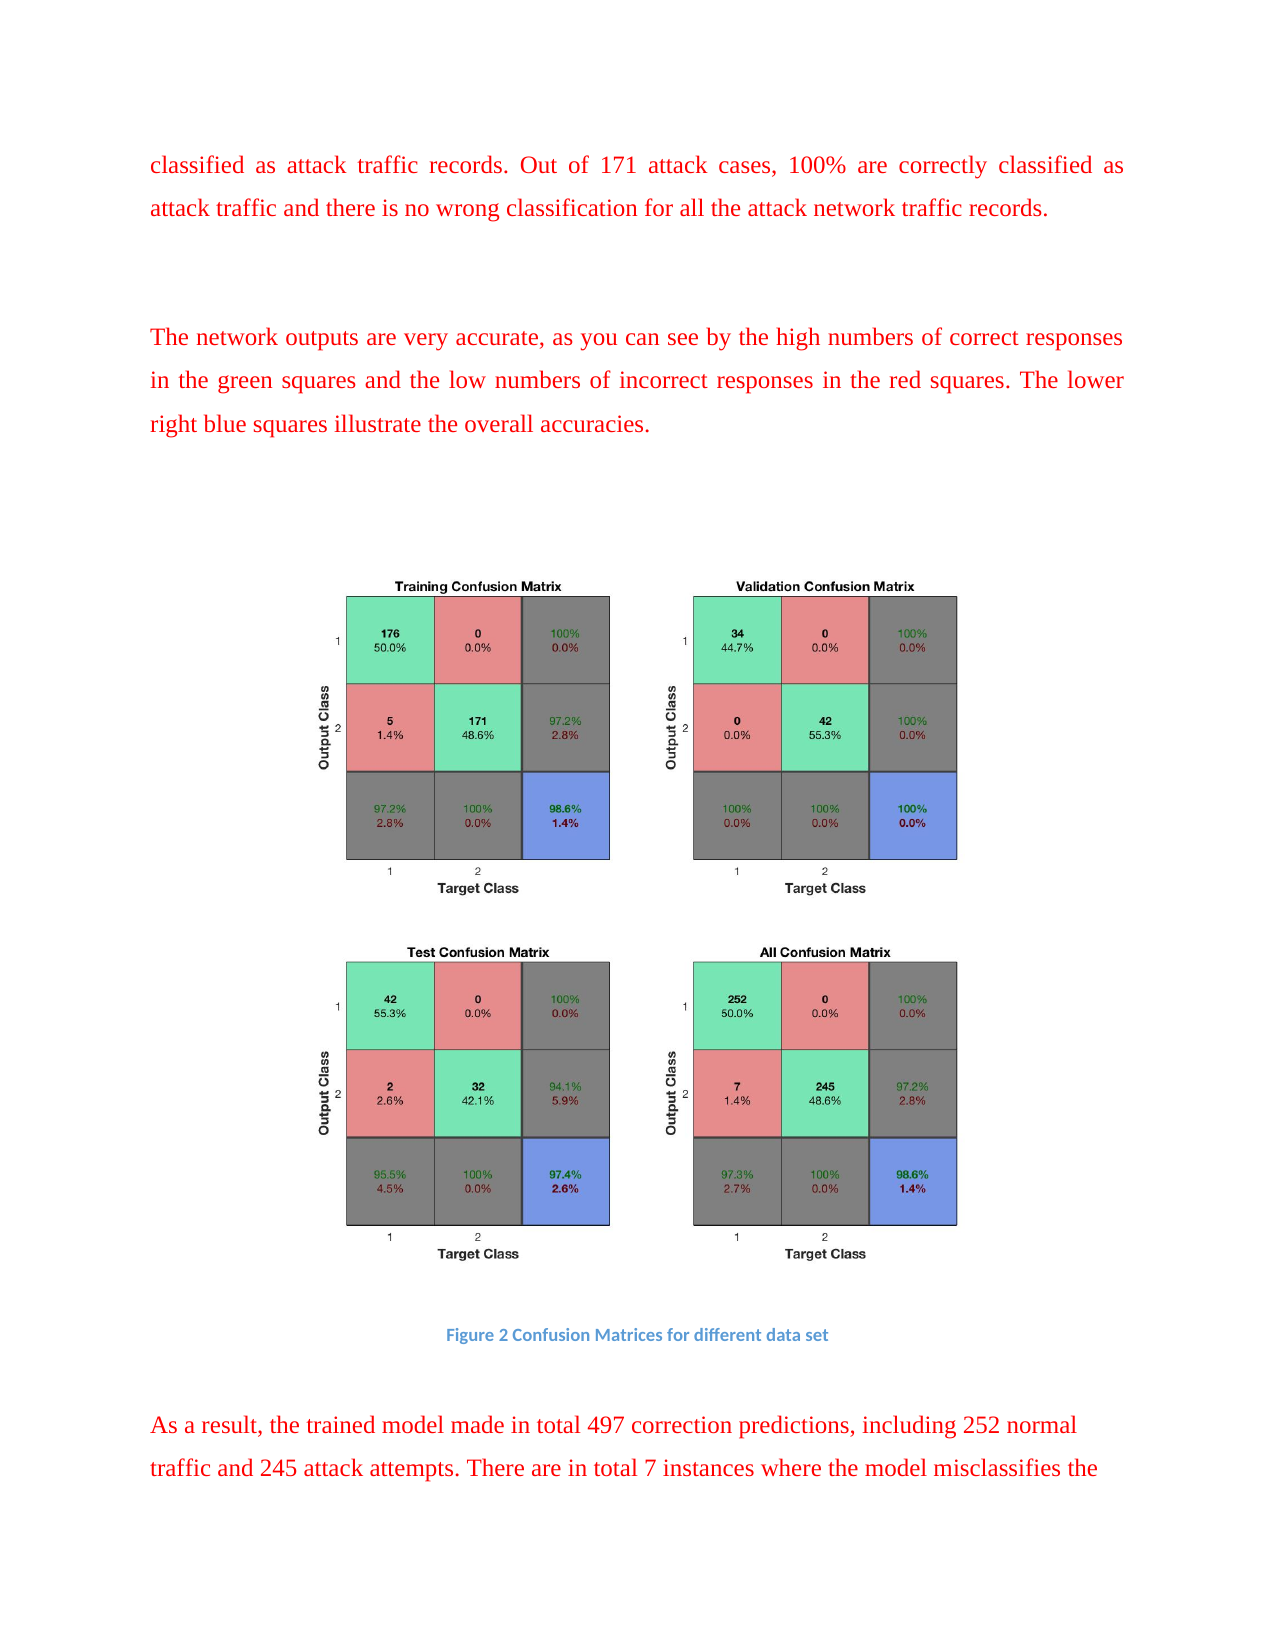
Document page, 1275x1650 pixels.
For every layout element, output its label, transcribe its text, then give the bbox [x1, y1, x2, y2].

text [150, 1410, 1125, 1482]
picture [243, 538, 1032, 1310]
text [150, 150, 1125, 222]
text The network outputs are very accurate, as you can see by the high numbers of correct responses in the green squares and the low numbers of incorrect responses in the red squares. The lower right blue squares illustrate the overall accuracies. [150, 322, 1125, 437]
